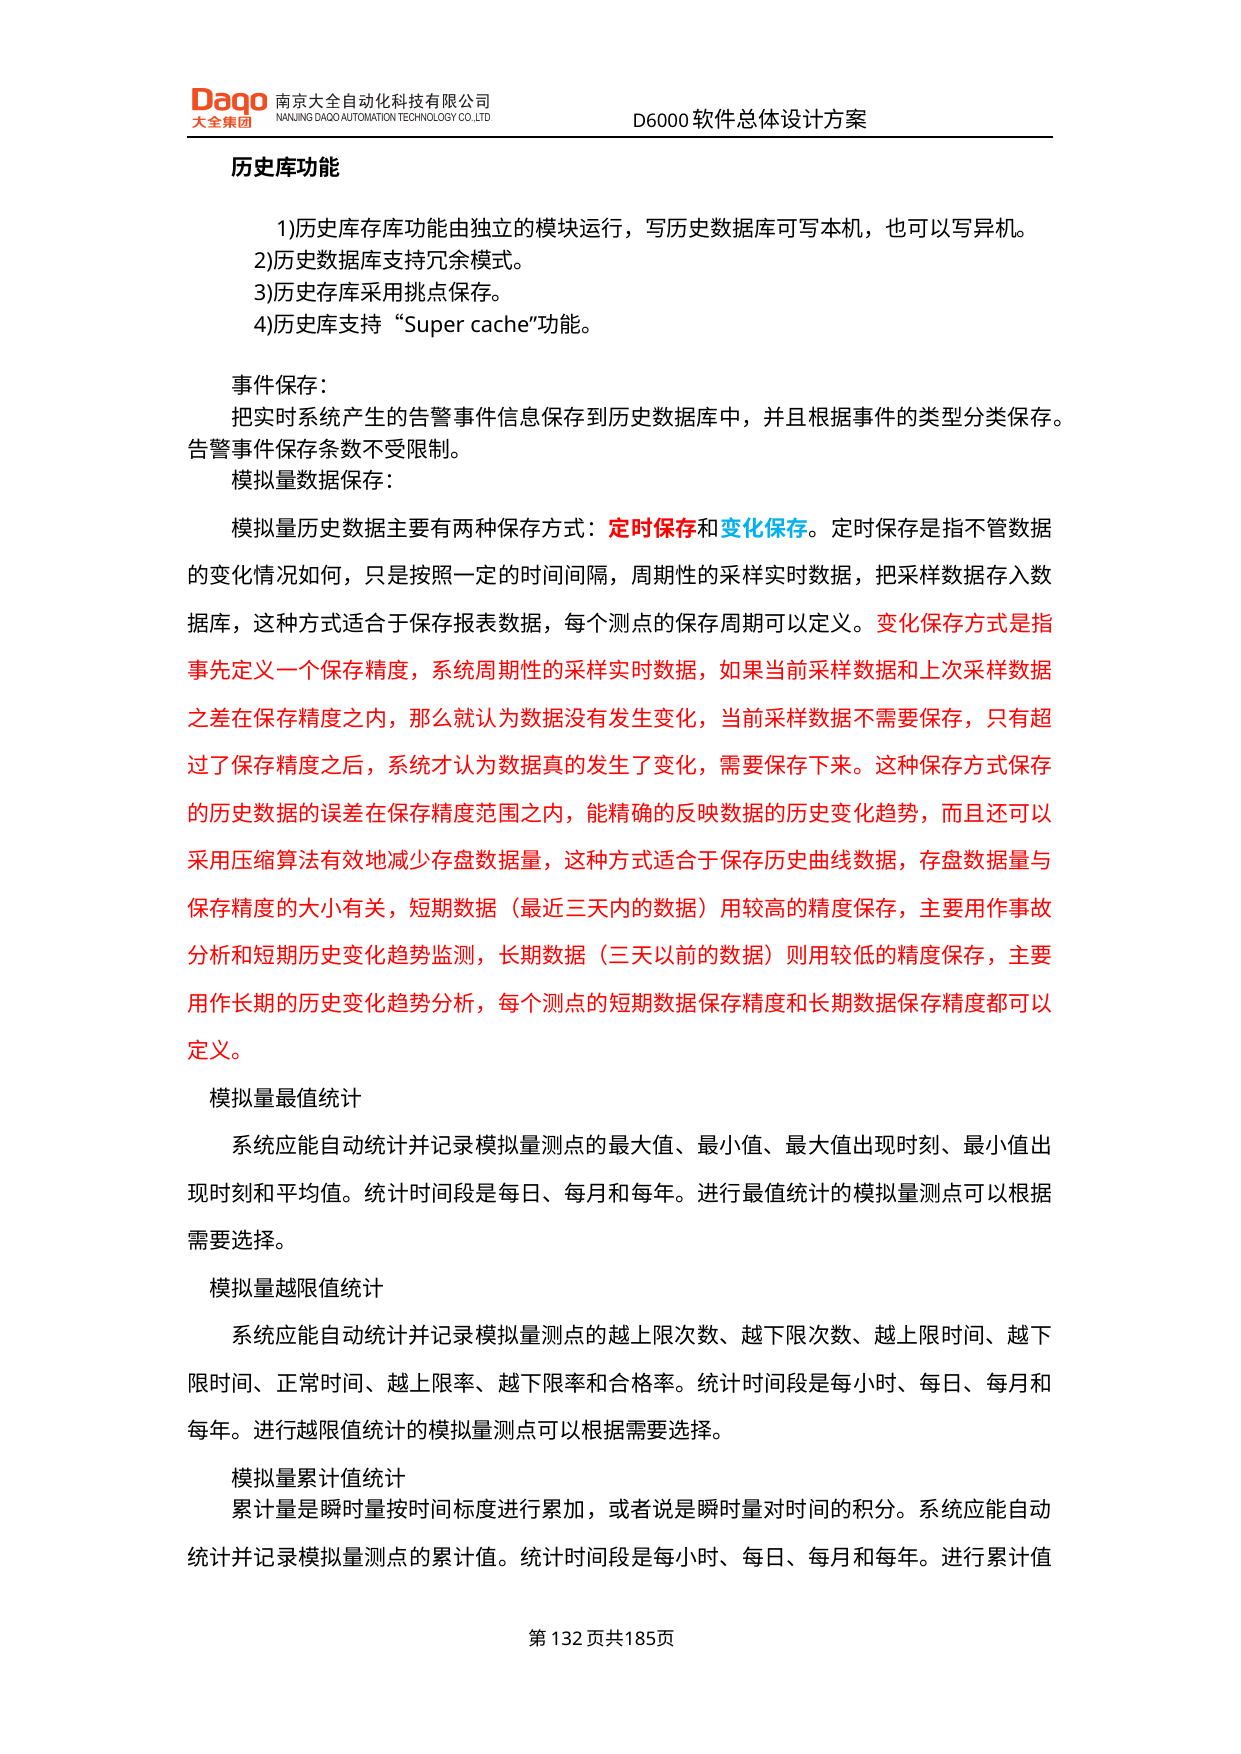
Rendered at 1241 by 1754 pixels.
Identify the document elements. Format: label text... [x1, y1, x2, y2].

text 模拟量累计值统计 [187, 1461, 1053, 1492]
text 模拟量越限值统计 [187, 1271, 1053, 1302]
text 模拟量最值统计 [187, 1081, 1053, 1112]
text 1)历史库存库功能由独立的模块运行，写历史数据库可写本机，也可以写异机。 [231, 211, 1053, 243]
text 2)历史数据库支持冗余模式。 [187, 243, 1053, 275]
text 4)历史库支持“Super cache”功能。 [187, 307, 1053, 338]
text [187, 1492, 1053, 1572]
text 把实时系统产生的告警事件信息保存到历史数据库中，并且根据事件的类型分类保存。告警事件保存条数不受限制。 [187, 400, 1053, 463]
text 3)历史存库采用挑点保存。 [187, 275, 1053, 307]
text 系统应能自动统计并记录模拟量测点的最大值、最小值、最大值出现时刻、最小值出现时刻和平均值。统计时间段是每日、每月和每年。进行最值统计的模拟量测点可以根据需要选择。 [187, 1128, 1053, 1255]
text 模拟量历史数据主要有两种保存方式：定时保存和变化保存。定时保存是指不管数据的变化情况如何，只是按照一定的时间间隔，周期性的采样实时数据，把采样数据存入数据库，这种方式适合于保存报表数据，每个测点的保存周期可以定义。变化保存方式是指事先定义一个保存精度，系统周期性的采样实时数据，如果当前采样数据和上次采样数据之差在保存精度之内，那么就认为数据没有发生变化，当前采样数据不需要保存，只有超过了保存精度之后，系统才认为数据真的发生了变化，需要保存下来。这种保存方式保存的历史数据的误差在保存精度范围之内，能精确的反映数据的历史变化趋势，而且还可以采用压缩算法有效地减少存盘数据量，这种方式适合于保存历史曲线数据，存盘数据量与保存精度的大小有关，短期数据（最近三天内的数据）用较高的精度保存，主要用作事故分析和短期历史变化趋势监测，长期数据（三天以前的数据）则用较低的精度保存，主要用作长期的历史变化趋势分析，每个测点的短期数据保存精度和长期数据保存精度都可以定义。 [187, 511, 1053, 1065]
text 事件保存： [187, 368, 1053, 400]
text 系统应能自动统计并记录模拟量测点的越上限次数、越下限次数、越上限时间、越下限时间、正常时间、越上限率、越下限率和合格率。统计时间段是每小时、每日、每月和每年。进行越限值统计的模拟量测点可以根据需要选择。 [187, 1318, 1053, 1445]
picture [187, 88, 492, 128]
text 历史库功能 [187, 150, 1053, 182]
text 模拟量数据保存： [187, 463, 1053, 495]
